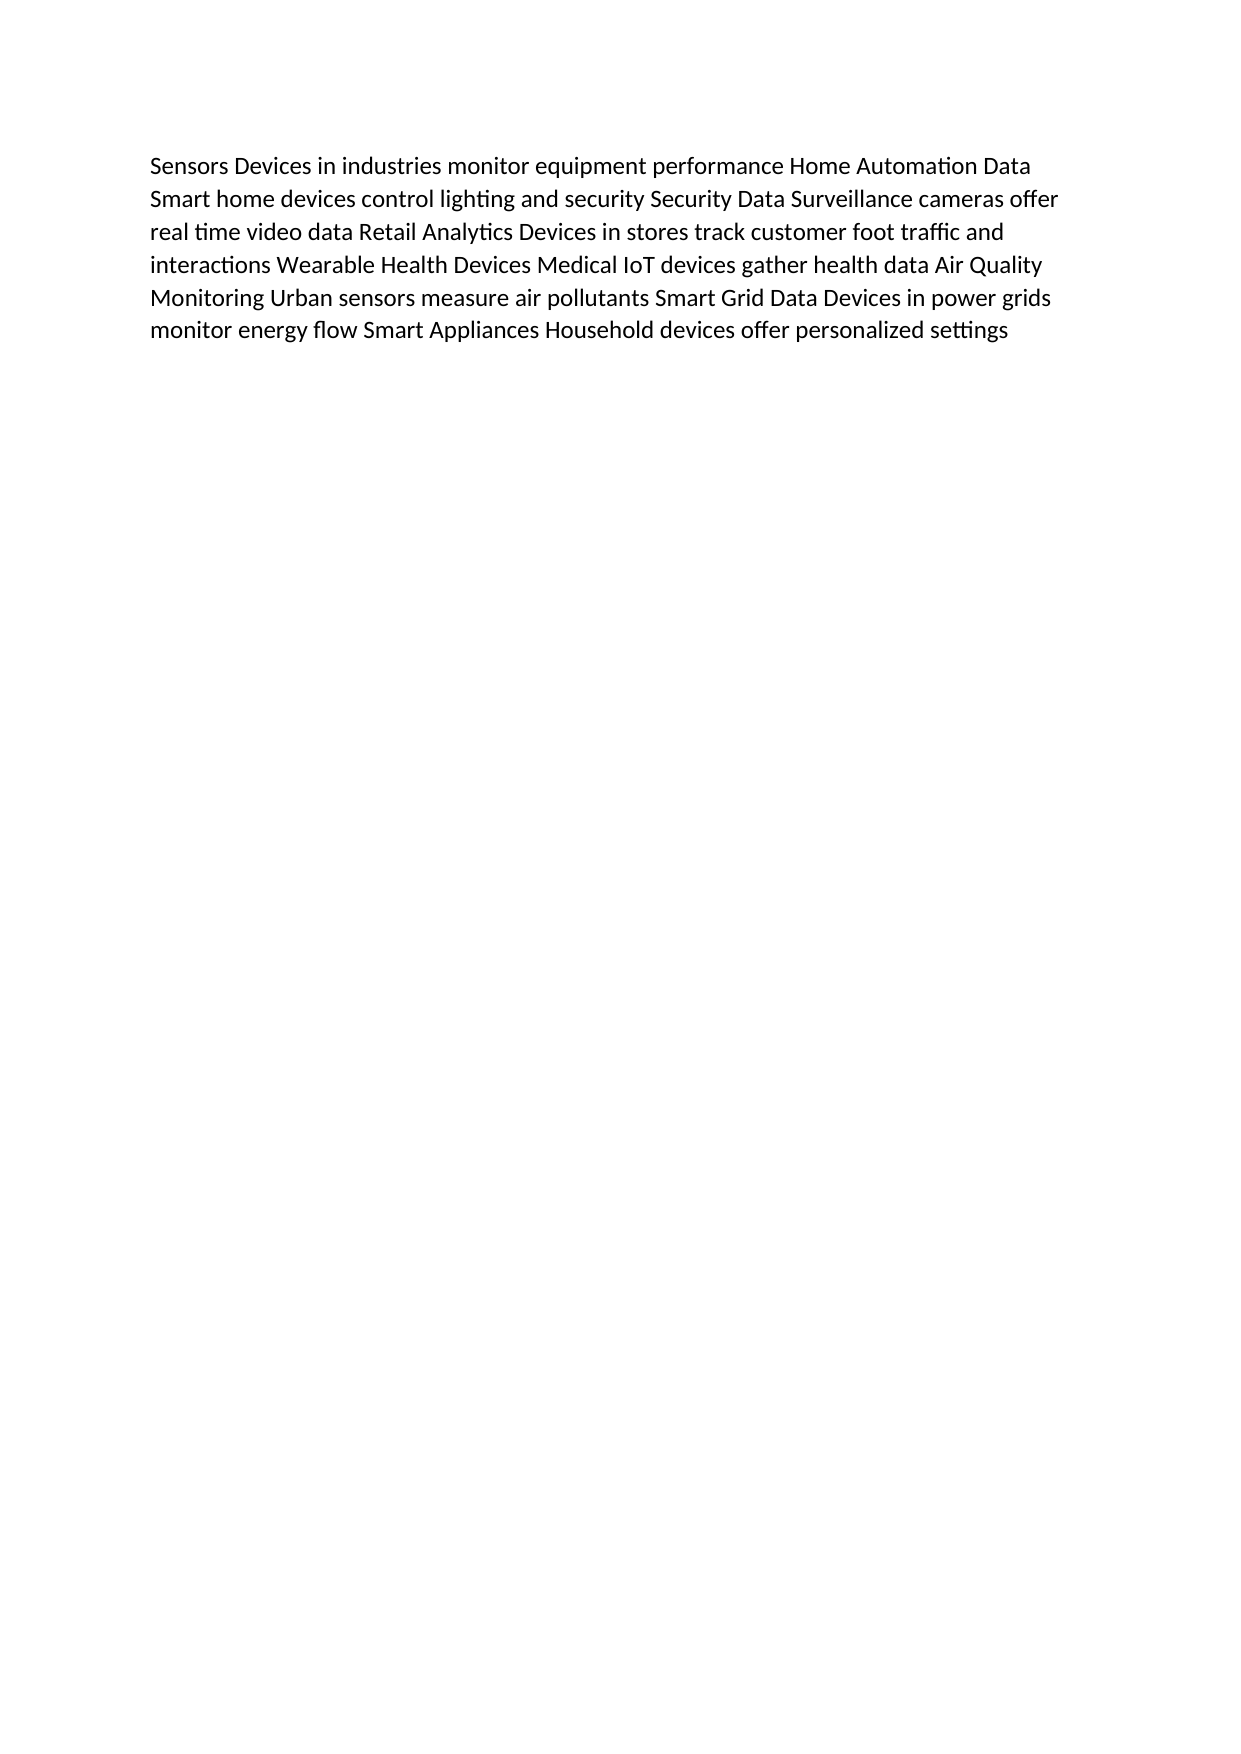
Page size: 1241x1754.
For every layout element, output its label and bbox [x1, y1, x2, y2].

text [150, 150, 1090, 345]
